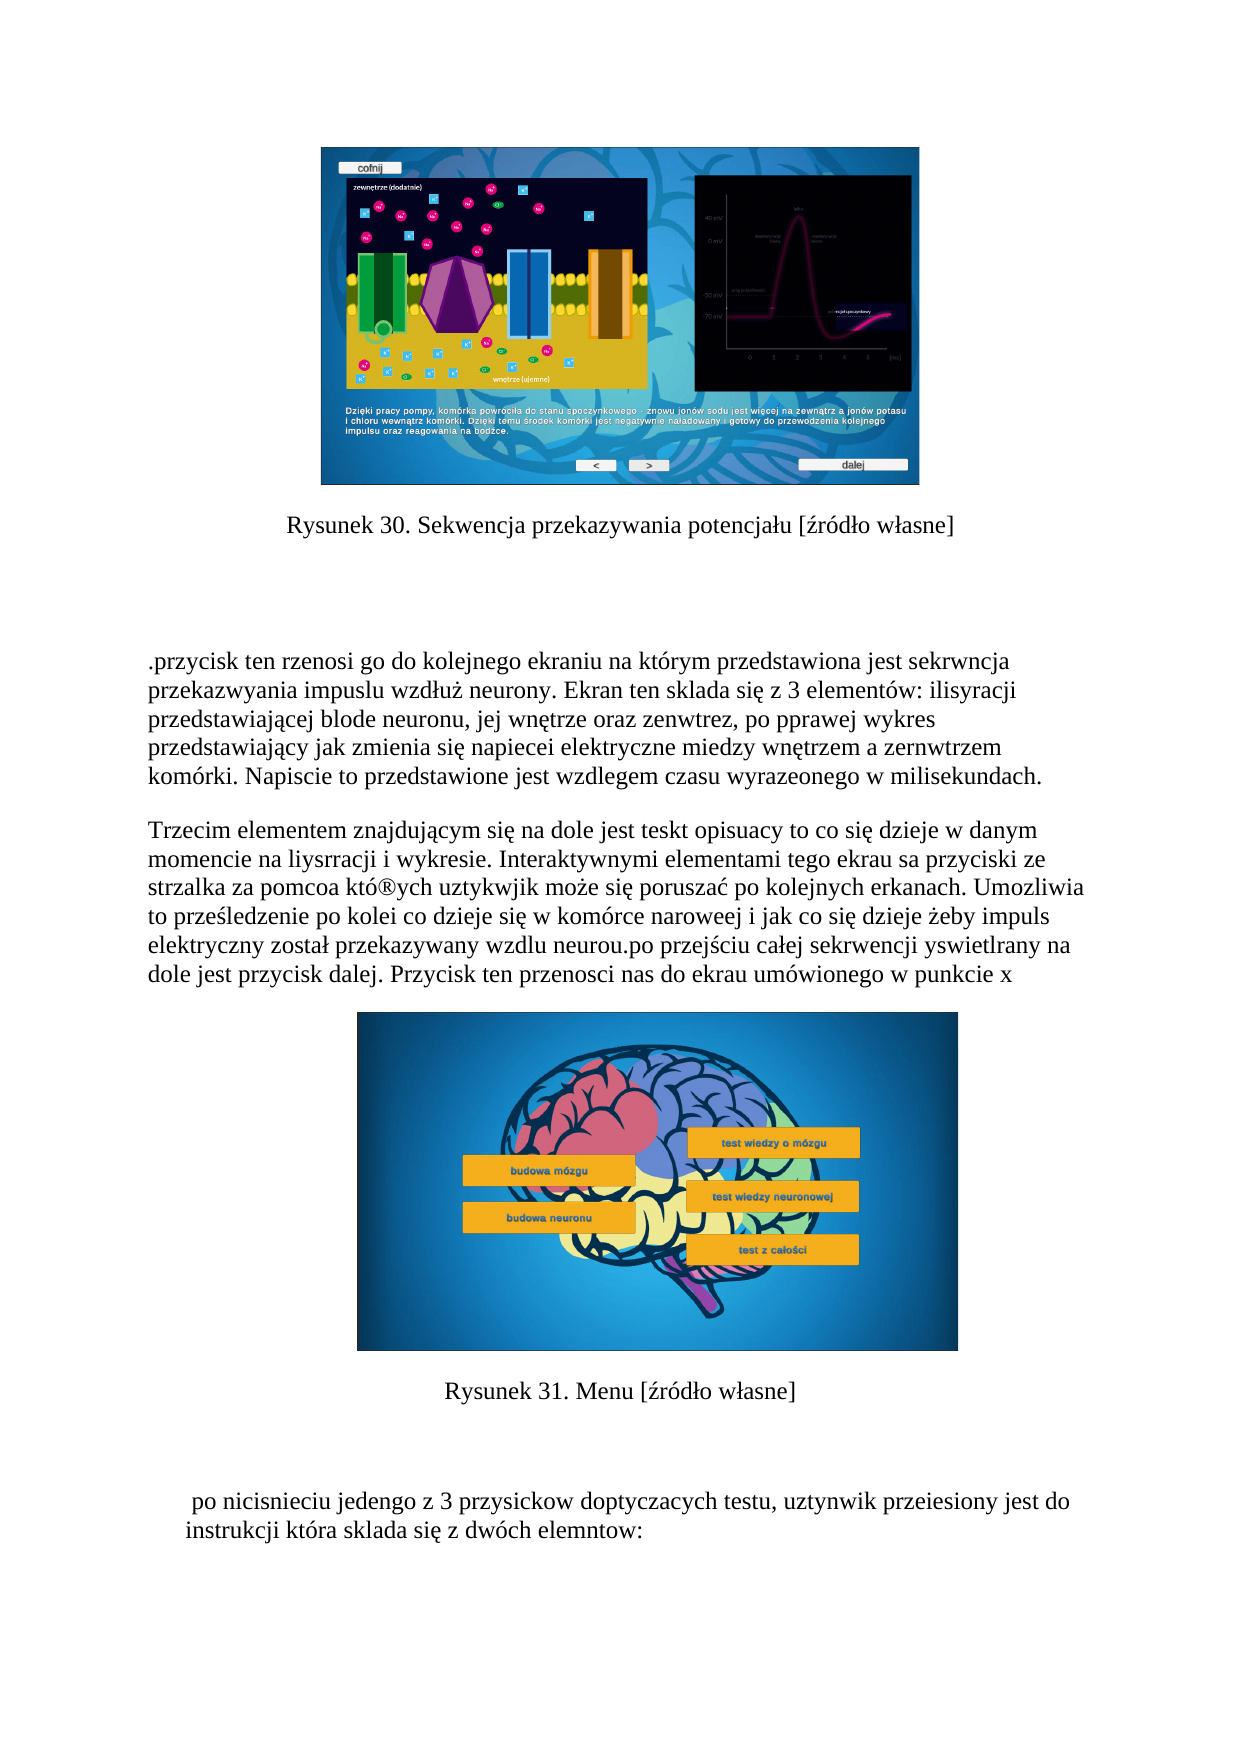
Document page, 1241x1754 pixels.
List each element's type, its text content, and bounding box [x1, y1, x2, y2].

text Rysunek 31. Menu [źródło własne] [148, 1376, 1093, 1405]
picture [357, 1012, 959, 1351]
text po nicisnieciu jedengo z 3 przysickow doptyczacych testu, uztynwik przeiesiony jest do instrukcji która sklada się z dwóch elemntow: [185, 1486, 1093, 1544]
text Trzecim elementem znajdującym się na dole jest teskt opisuacy to co się dzieje w danym momencie na liysrracji i wykresie. Interaktywnymi elementami tego ekrau sa przyciski ze strzalka za pomcoa któ®ych uztykwjik może się poruszać po kolejnych erkanach. Umozliwia to prześledzenie po kolei co dzieje się w komórce naroweej i jak co się dzieje żeby impuls elektryczny został przekazywany wzdlu neurou.po przejściu całej sekrwencji yswietlrany na dole jest przycisk dalej. Przycisk ten przenosci nas do ekrau umówionego w punkcie x [148, 815, 1093, 987]
text Rysunek 30. Sekwencja przekazywania potencjału [źródło własne] [148, 510, 1093, 539]
picture [320, 147, 920, 485]
text .przycisk ten rzenosi go do kolejnego ekraniu na którym przedstawiona jest sekrwncja przekazwyania impuslu wzdłuż neurony. Ekran ten sklada się z 3 elementów: ilisyracji przedstawiającej blode neuronu, jej wnętrze oraz zenwtrez, po pprawej wykres przedstawiający jak zmienia się napiecei elektryczne miedzy wnętrzem a zernwtrzem komórki. Napiscie to przedstawione jest wzdlegem czasu wyrazeonego w milisekundach. [148, 646, 1093, 790]
